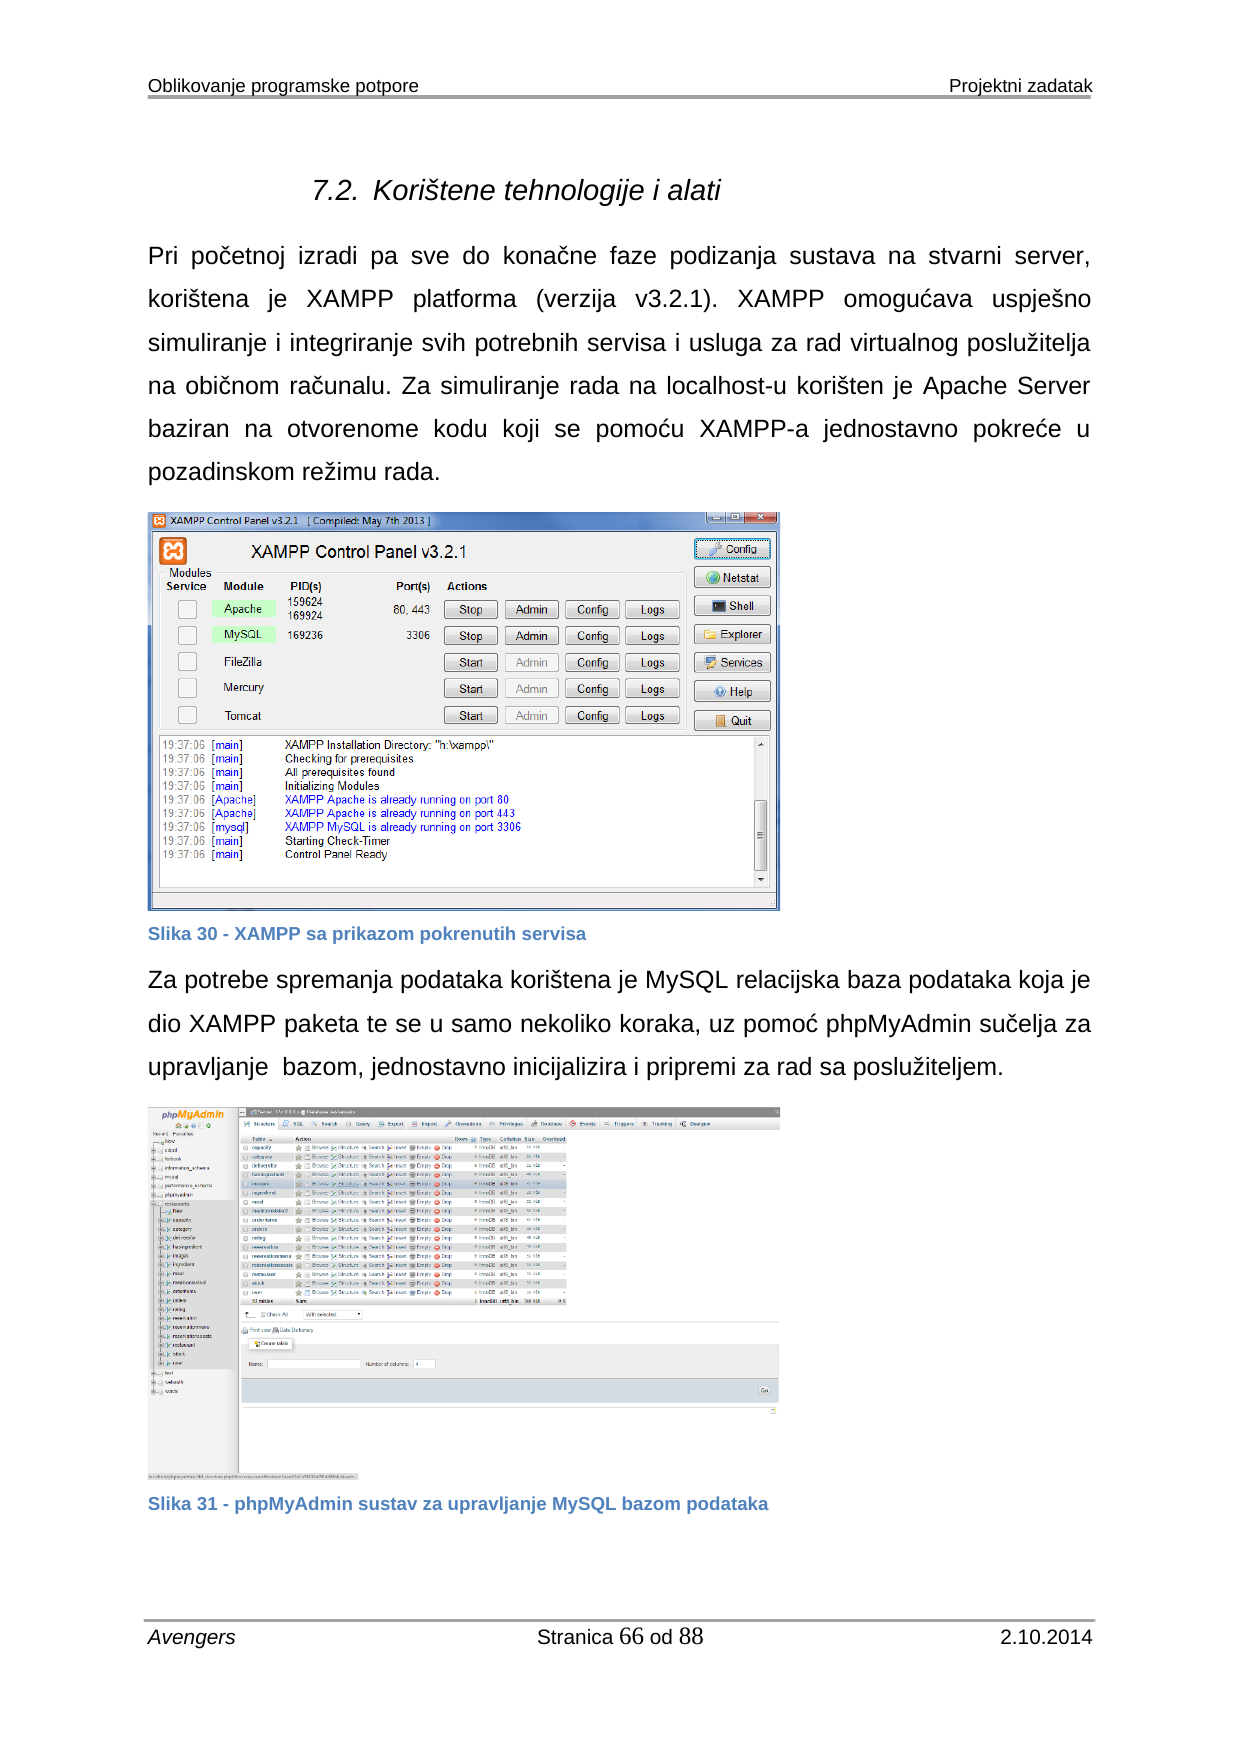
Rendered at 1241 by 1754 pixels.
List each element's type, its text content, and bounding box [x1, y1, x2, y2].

picture [147, 1107, 781, 1480]
text Za potrebe spremanja podataka korištena je MySQL relacijska baza podataka koja je dio XAMPP paketa te se u samo nekoliko koraka, uz pomoć phpMyAdmin sučelja za upravljanje bazom, jednostavno inicijalizira i pripremi za rad sa poslužiteljem. [148, 966, 1092, 1081]
picture [147, 95, 1092, 99]
picture [147, 512, 780, 911]
text Pri početnoj izradi pa sve do konačne faze podizanja sustava na stvarni server, korištena je XAMPP platforma (verzija v3.2.1). XAMPP omogućava uspješno simuliranje i integriranje svih potrebnih servisa i usluga za rad virtualnog poslužitelja na običnom računalu. Za simuliranje rada na localhost-u korišten je Apache Server baziran na otvorenome kodu koji se pomoću XAMPP-a jednostavno pokreće u pozadinskom režimu rada. [148, 241, 1092, 486]
subtitle Korištene tehnologije i alati [252, 173, 1092, 206]
